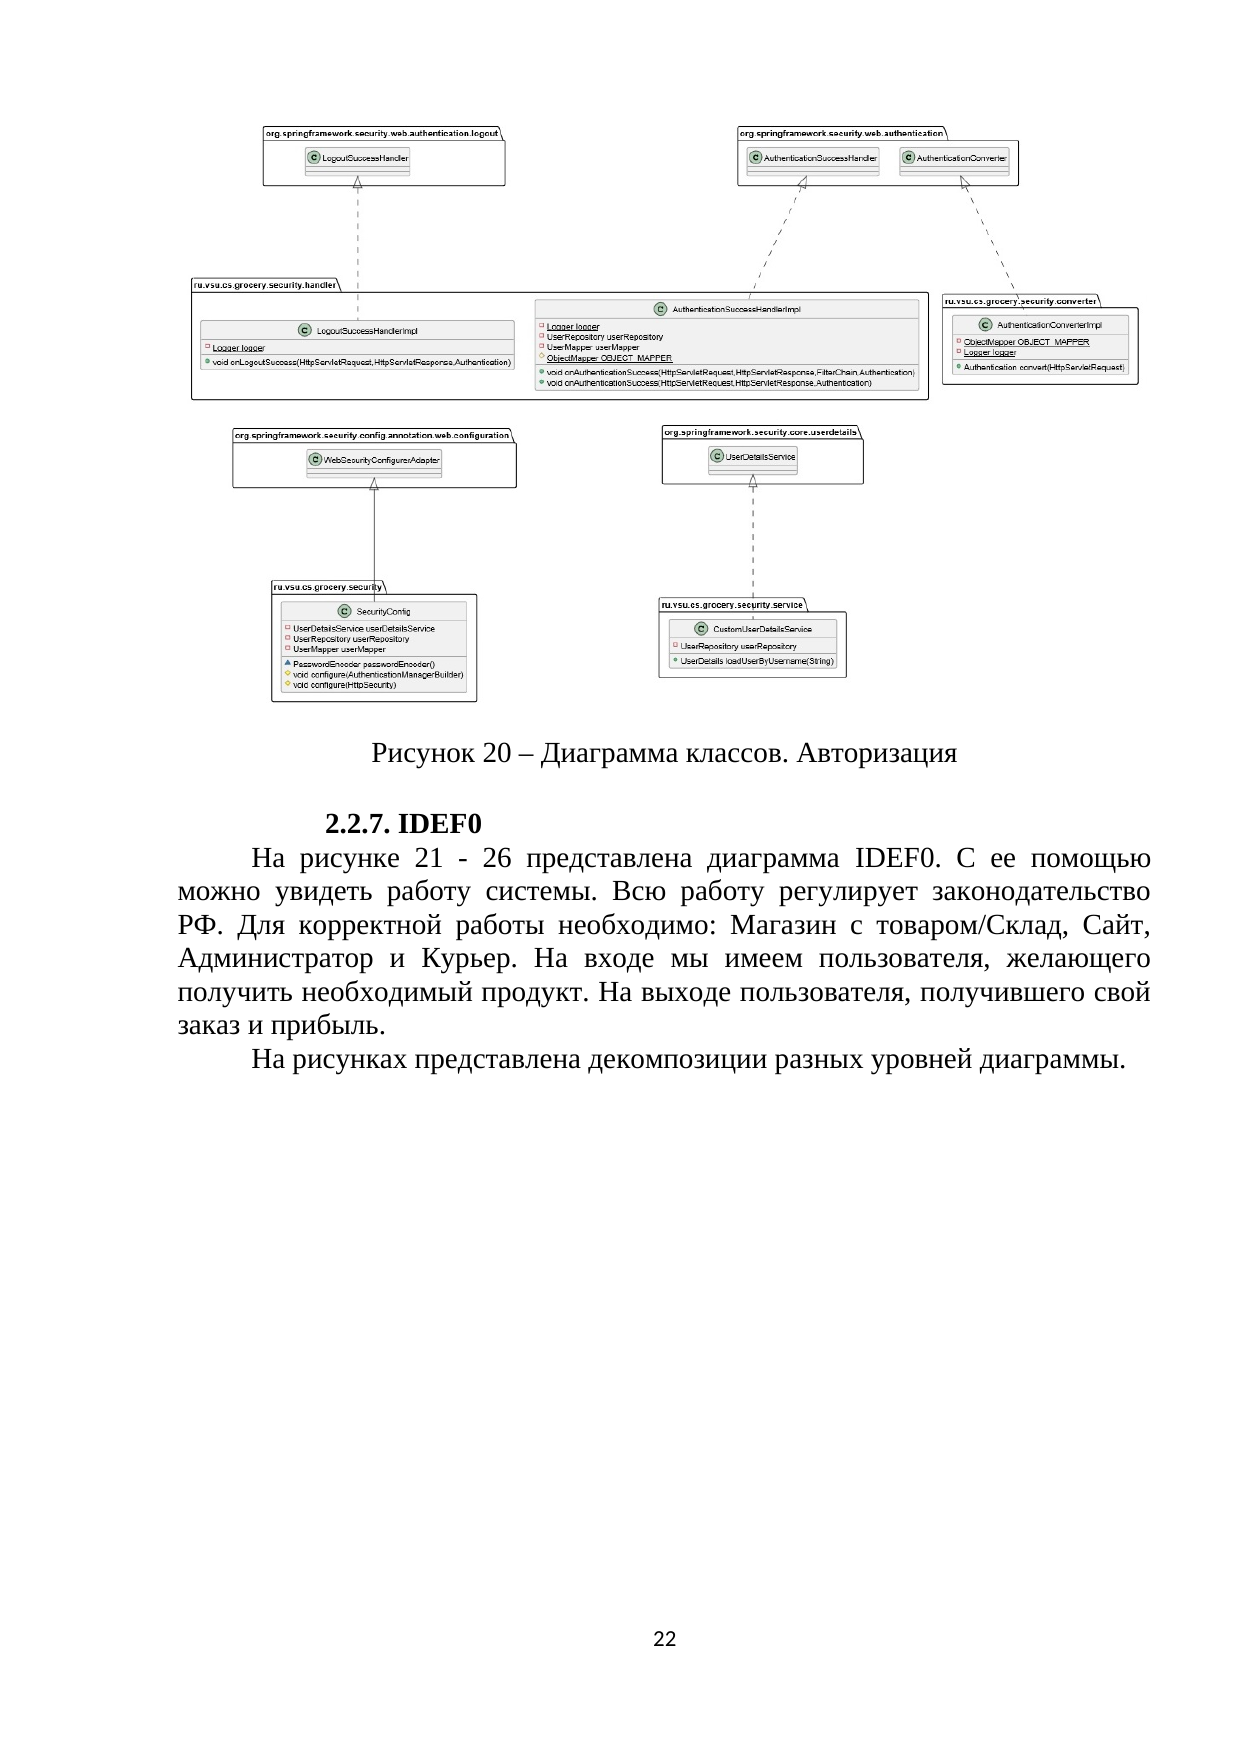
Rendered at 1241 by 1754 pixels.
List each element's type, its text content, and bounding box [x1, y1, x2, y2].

text Рисунок – Диаграмма классов. Авторизация [177, 735, 1152, 768]
text На рисунке 21 - 26 представлена диаграмма IDEF0. С ее помощью можно увидеть работу системы. Всю работу регулирует законодательство РФ. Для корректной работы необходимо: Магазин с товаром/Склад, Сайт, Администратор и Курьер. На входе мы имеем пользователя, желающего получить необходимый продукт. На выходе пользователя, получившего свой заказ и прибыль. [177, 840, 1152, 1041]
text На рисунках представлена декомпозиции разных уровней диаграммы. [177, 1041, 1152, 1074]
text IDEF0 [325, 806, 1152, 840]
picture [177, 118, 1152, 717]
